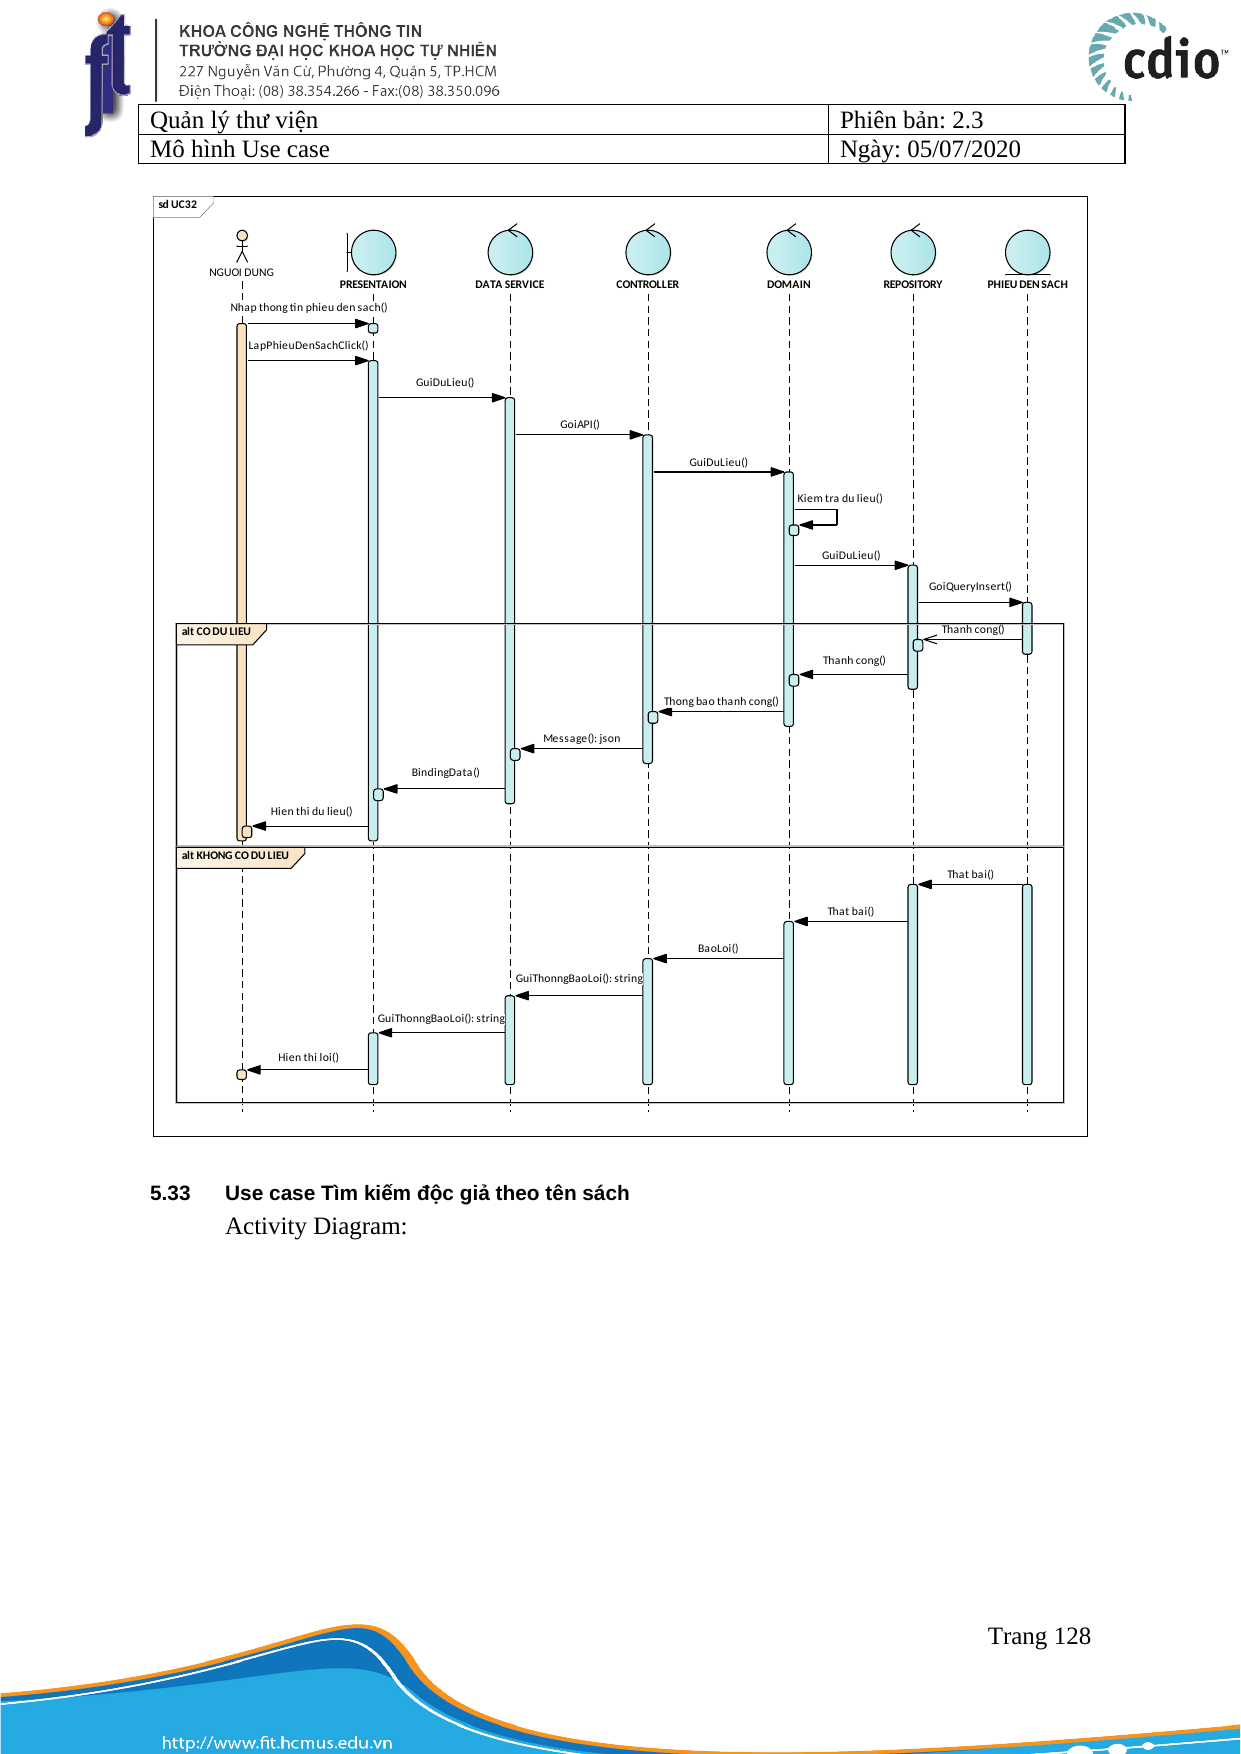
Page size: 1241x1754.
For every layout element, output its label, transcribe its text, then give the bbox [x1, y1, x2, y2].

picture [139, 135, 828, 161]
subtitle Use case Tìm kiếm độc giả theo tên sách [150, 1180, 1090, 1205]
picture [829, 135, 1124, 161]
text Activity Diagram: [225, 1211, 1090, 1240]
picture [61, 1, 1241, 161]
picture [139, 105, 828, 134]
picture [829, 105, 1124, 134]
picture [0, 1621, 1241, 1754]
